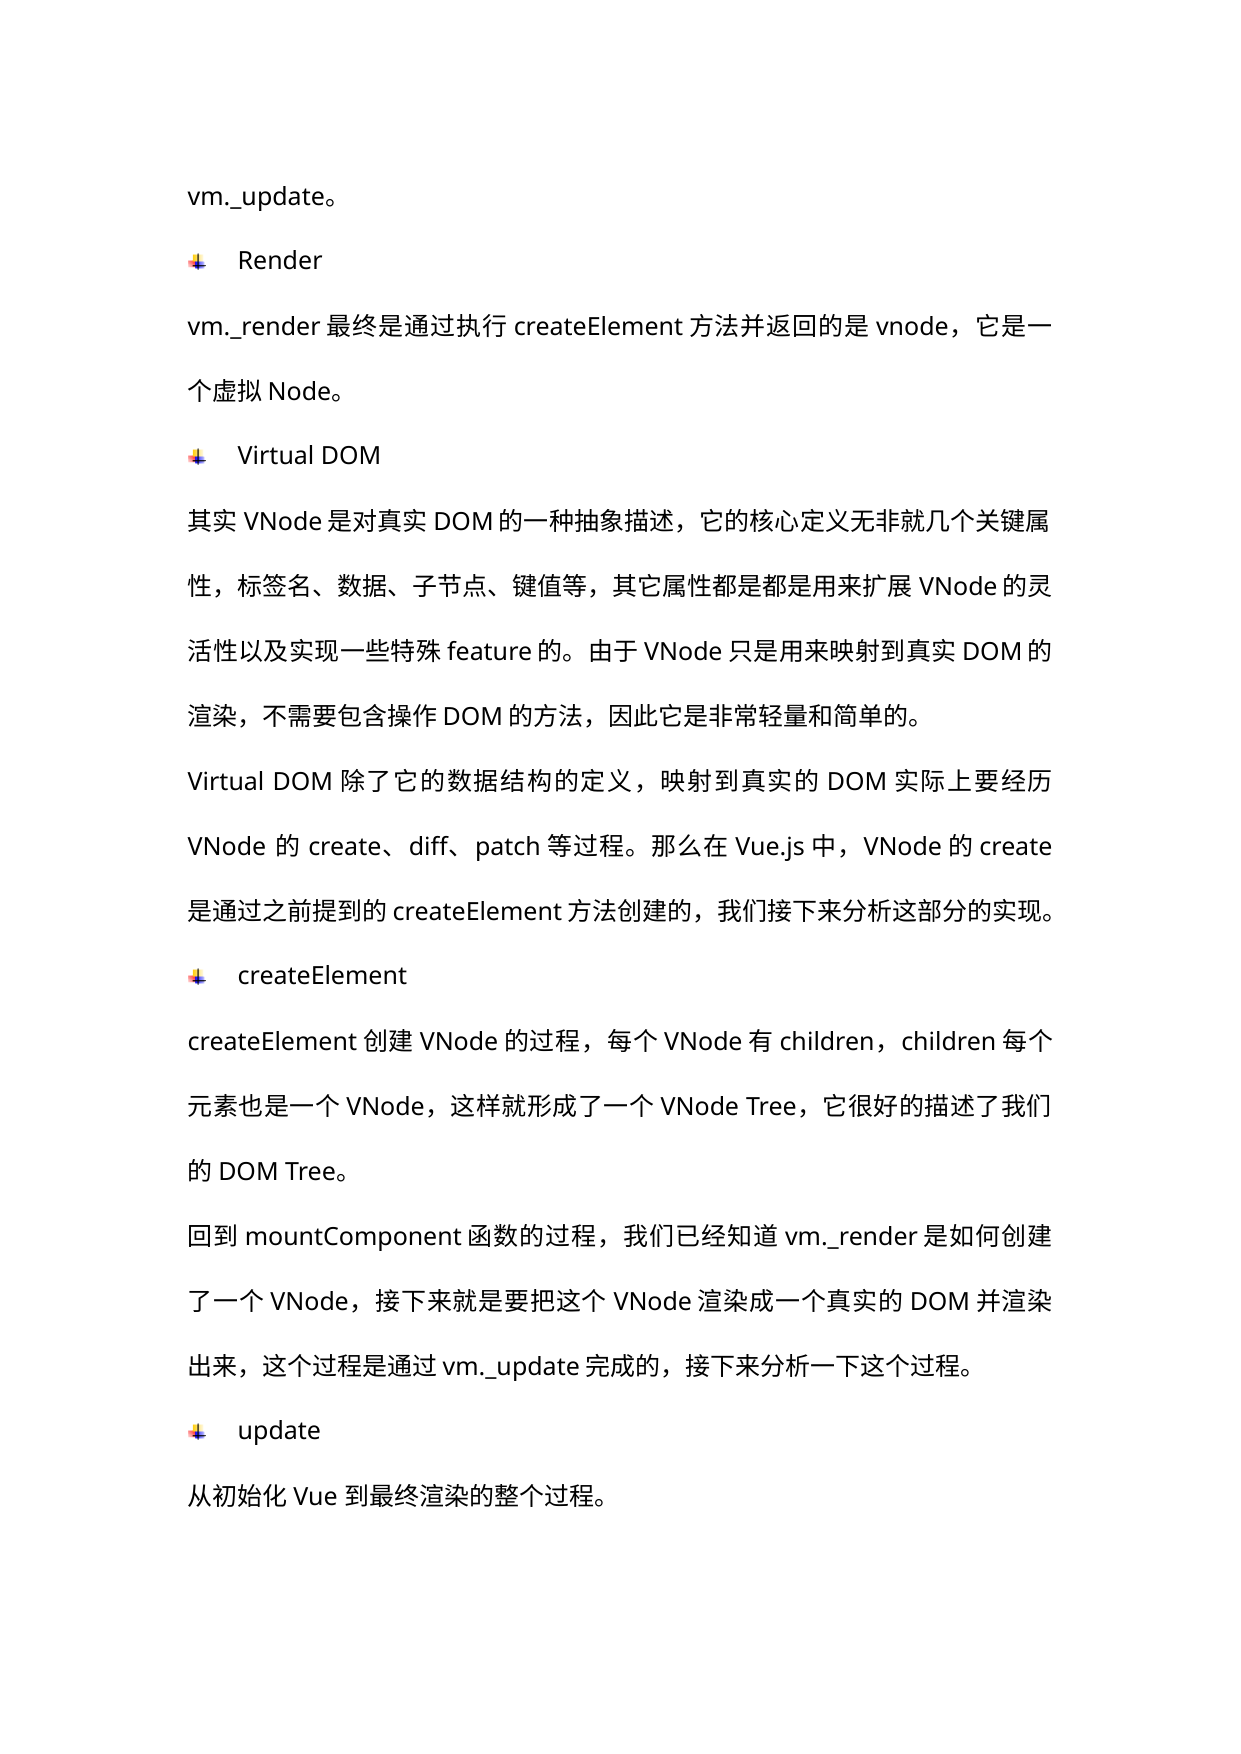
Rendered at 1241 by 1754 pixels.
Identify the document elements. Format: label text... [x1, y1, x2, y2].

picture [188, 967, 206, 985]
text createElement创建VNode的过程，每个VNode有children，children每个元素也是一个VNode，这样就形成了一个VNode Tree，它很好的描述了我们的 DOM Tree。 [187, 1007, 1053, 1202]
list update [187, 1397, 1053, 1462]
picture [188, 252, 206, 270]
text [187, 162, 1053, 227]
picture [188, 1422, 206, 1440]
text Virtual DOM除了它的数据结构的定义，映射到真实的DOM实际上要经历 VNode 的 create、diff、patch等过程。那么在Vue.js中，VNode的create是通过之前提到的createElement方法创建的，我们接下来分析这部分的实现。 [187, 747, 1053, 942]
list Virtual DOM [187, 422, 1053, 487]
text 回到mountComponent函数的过程，我们已经知道vm._render是如何创建了一个VNode，接下来就是要把这个VNode渲染成一个真实的DOM并渲染出来，这个过程是通过vm._update完成的，接下来分析一下这个过程。 [187, 1202, 1053, 1397]
text vm._render最终是通过执行createElement方法并返回的是vnode，它是一个虚拟Node。 [187, 292, 1053, 422]
list createElement [187, 942, 1053, 1007]
picture [188, 447, 206, 465]
text 从初始化 Vue 到最终渲染的整个过程。 [187, 1462, 1053, 1527]
list Render [187, 227, 1053, 292]
text 其实 VNode是对真实DOM的一种抽象描述，它的核心定义无非就几个关键属性，标签名、数据、子节点、键值等，其它属性都是都是用来扩展VNode的灵活性以及实现一些特殊feature的。由于VNode只是用来映射到真实DOM的渲染，不需要包含操作DOM的方法，因此它是非常轻量和简单的。 [187, 487, 1053, 747]
